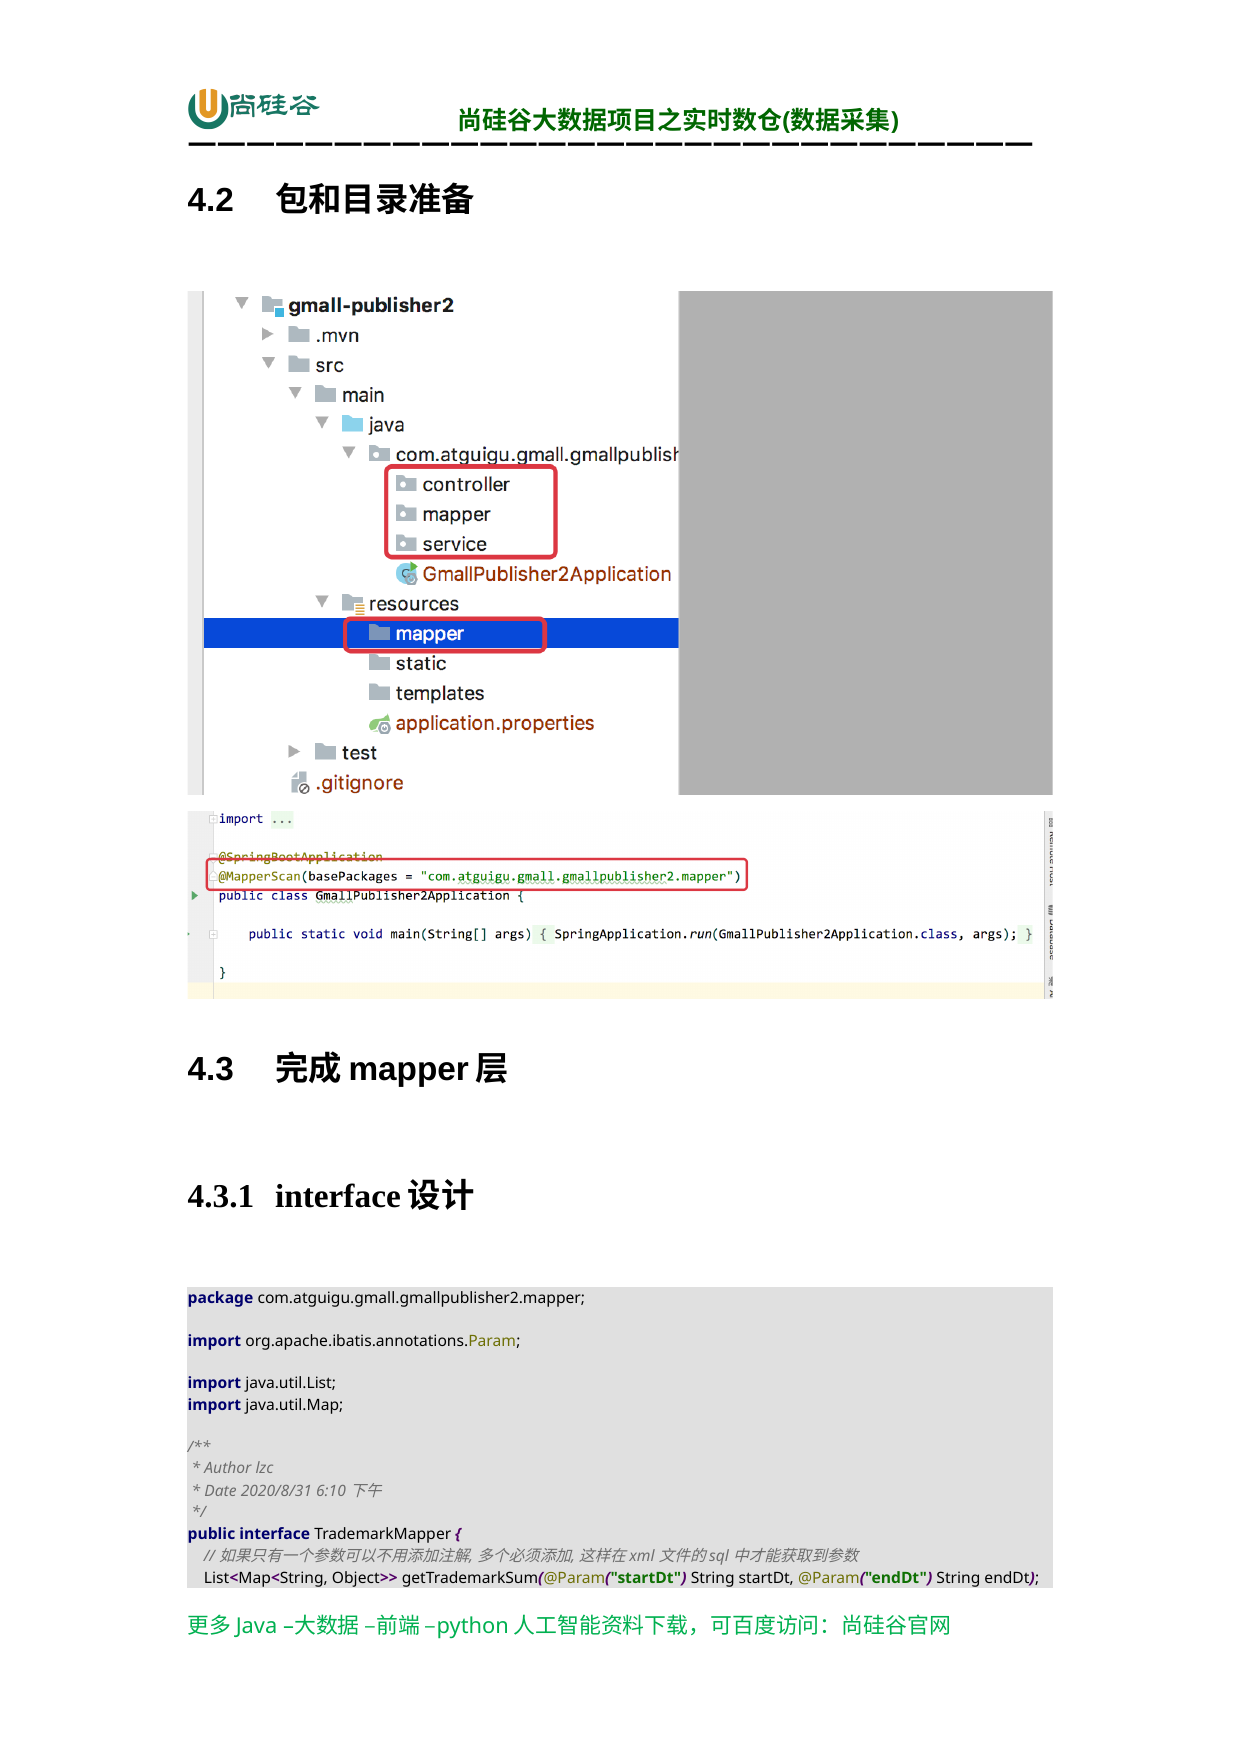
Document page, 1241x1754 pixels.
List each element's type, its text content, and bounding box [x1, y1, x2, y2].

text List<Map<String, Object>> getTrademarkSum(@Param("startDt") String startDt, @Param("endDt") String endDt); [187, 1566, 1053, 1588]
subtitle 完成mapper层 [187, 1034, 1053, 1099]
text * Date 2020/8/31 6:10 下午 [187, 1478, 1053, 1501]
text // 如果只有一个参数可以不用添加注解, 多个必须添加, 这样在 xml 文件的 sql 中才能获取到参数 [187, 1544, 1053, 1566]
subtitle 包和目录准备 [187, 165, 1053, 230]
text import java.util.Map; [187, 1393, 1053, 1415]
picture [187, 811, 1053, 999]
subtitle interface设计 [187, 1161, 1053, 1226]
text import java.util.List; [187, 1372, 1053, 1393]
picture [187, 291, 1053, 795]
text /** [187, 1436, 1053, 1457]
text */ [187, 1501, 1053, 1522]
picture [187, 88, 321, 130]
text package com.atguigu.gmall.gmallpublisher2.mapper; [187, 1287, 1053, 1308]
text public interface TrademarkMapper { [187, 1522, 1053, 1544]
text import org.apache.ibatis.annotations.Param; [187, 1330, 1053, 1351]
text * Author lzc [187, 1457, 1053, 1478]
